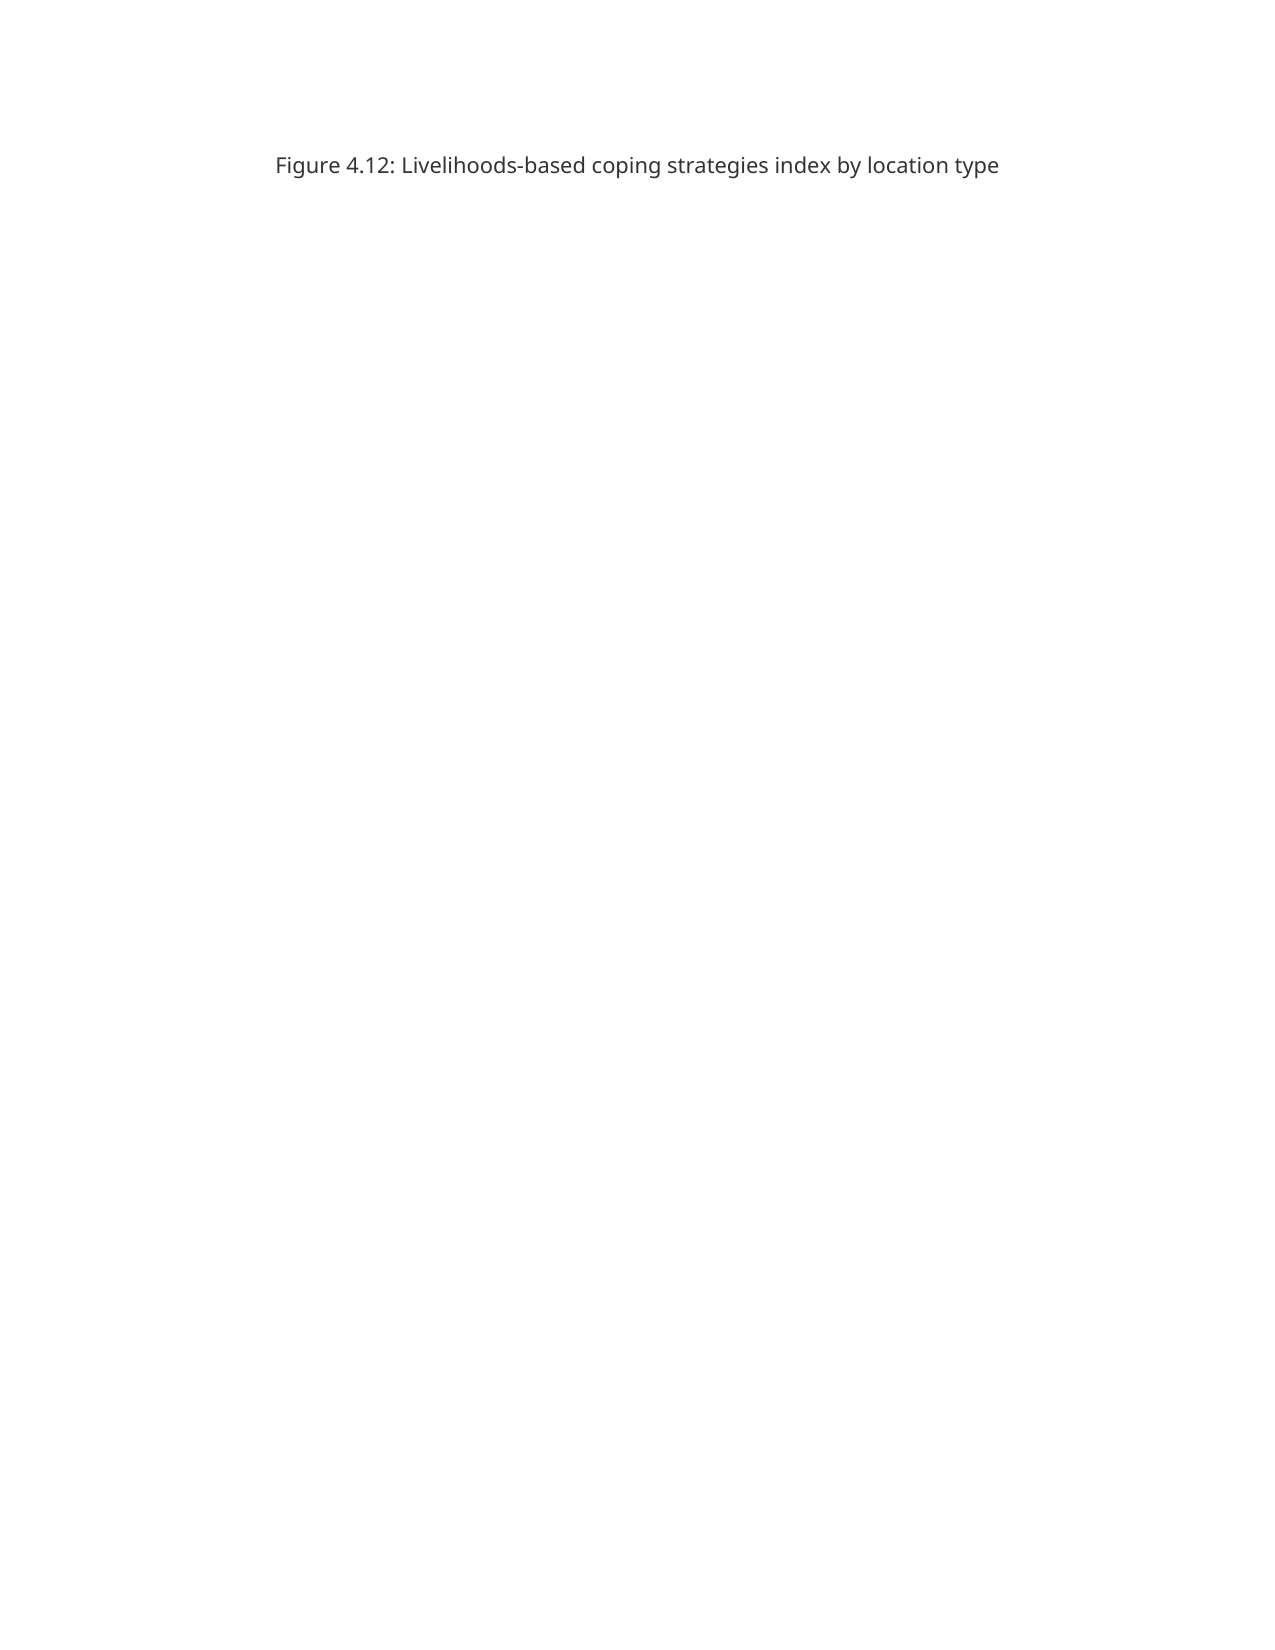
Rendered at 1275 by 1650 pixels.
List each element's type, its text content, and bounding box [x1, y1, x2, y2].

text Figure 4.12: Livelihoods-based coping strategies index by location type [150, 150, 1125, 180]
